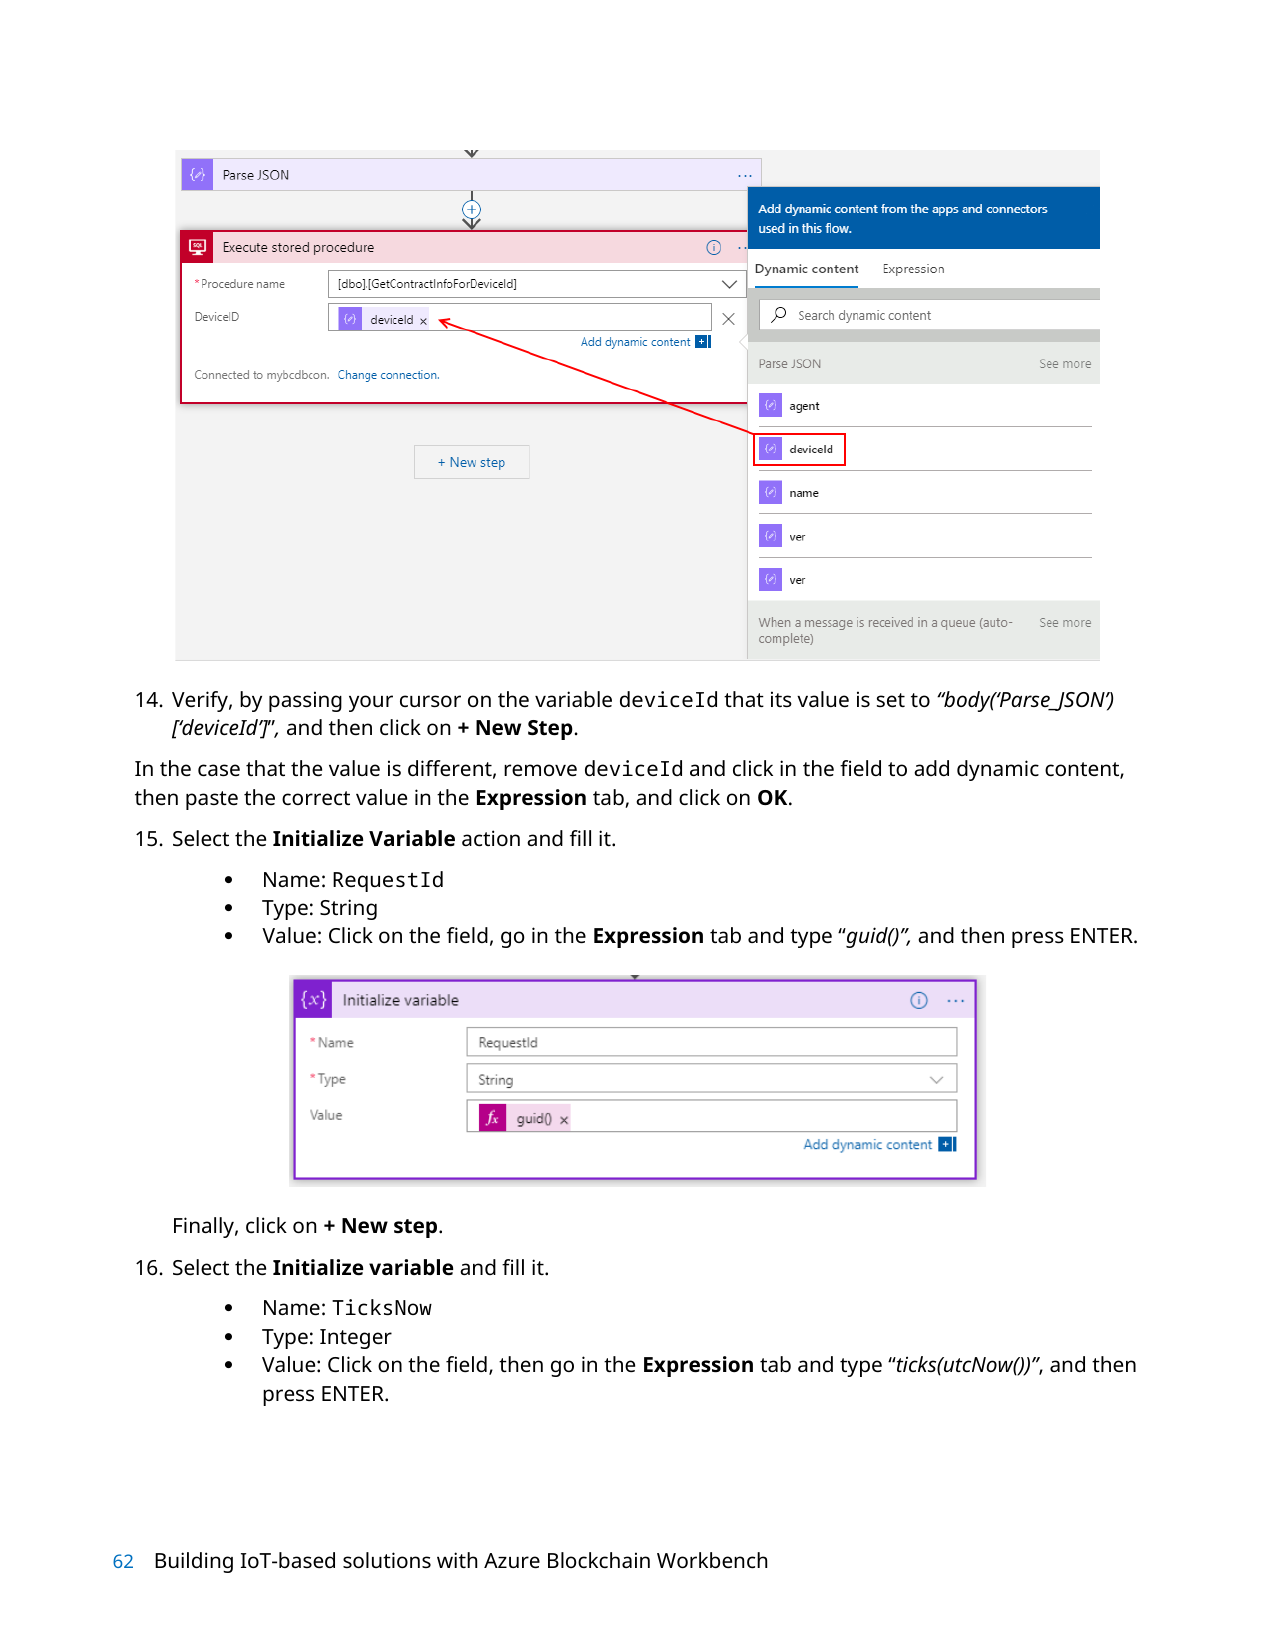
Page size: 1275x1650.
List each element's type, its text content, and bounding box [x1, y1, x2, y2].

list Value: Click on the field, then go in the Expression tab and type “ticks(utcNow())”, and then press ENTER. [225, 1350, 1162, 1407]
list Select the Initialize variable and fill it. [134, 1253, 1162, 1281]
list Select the Initialize Variable action and fill it. [134, 824, 1162, 852]
list Name: TicksNow [225, 1293, 1162, 1322]
picture [175, 150, 1100, 661]
list Type: String [225, 893, 1162, 922]
list Value: Click on the field, go in the Expression tab and type “guid()”, and then press ENTER. [225, 922, 1162, 950]
picture [289, 975, 987, 1187]
text In the case that the value is different, remove deviceId and click in the field to add dynamic content, then paste the correct value in the Expression tab, and click on OK. [134, 754, 1162, 811]
list Type: Integer [225, 1322, 1162, 1350]
list Verify, by passing your cursor on the variable deviceId that its value is set to “body(‘Parse_JSON’)[‘deviceId’]”, and then click on + New Step. [134, 685, 1162, 742]
list Name: RequestId [225, 865, 1162, 893]
text Finally, click on + New step. [172, 1212, 1162, 1240]
